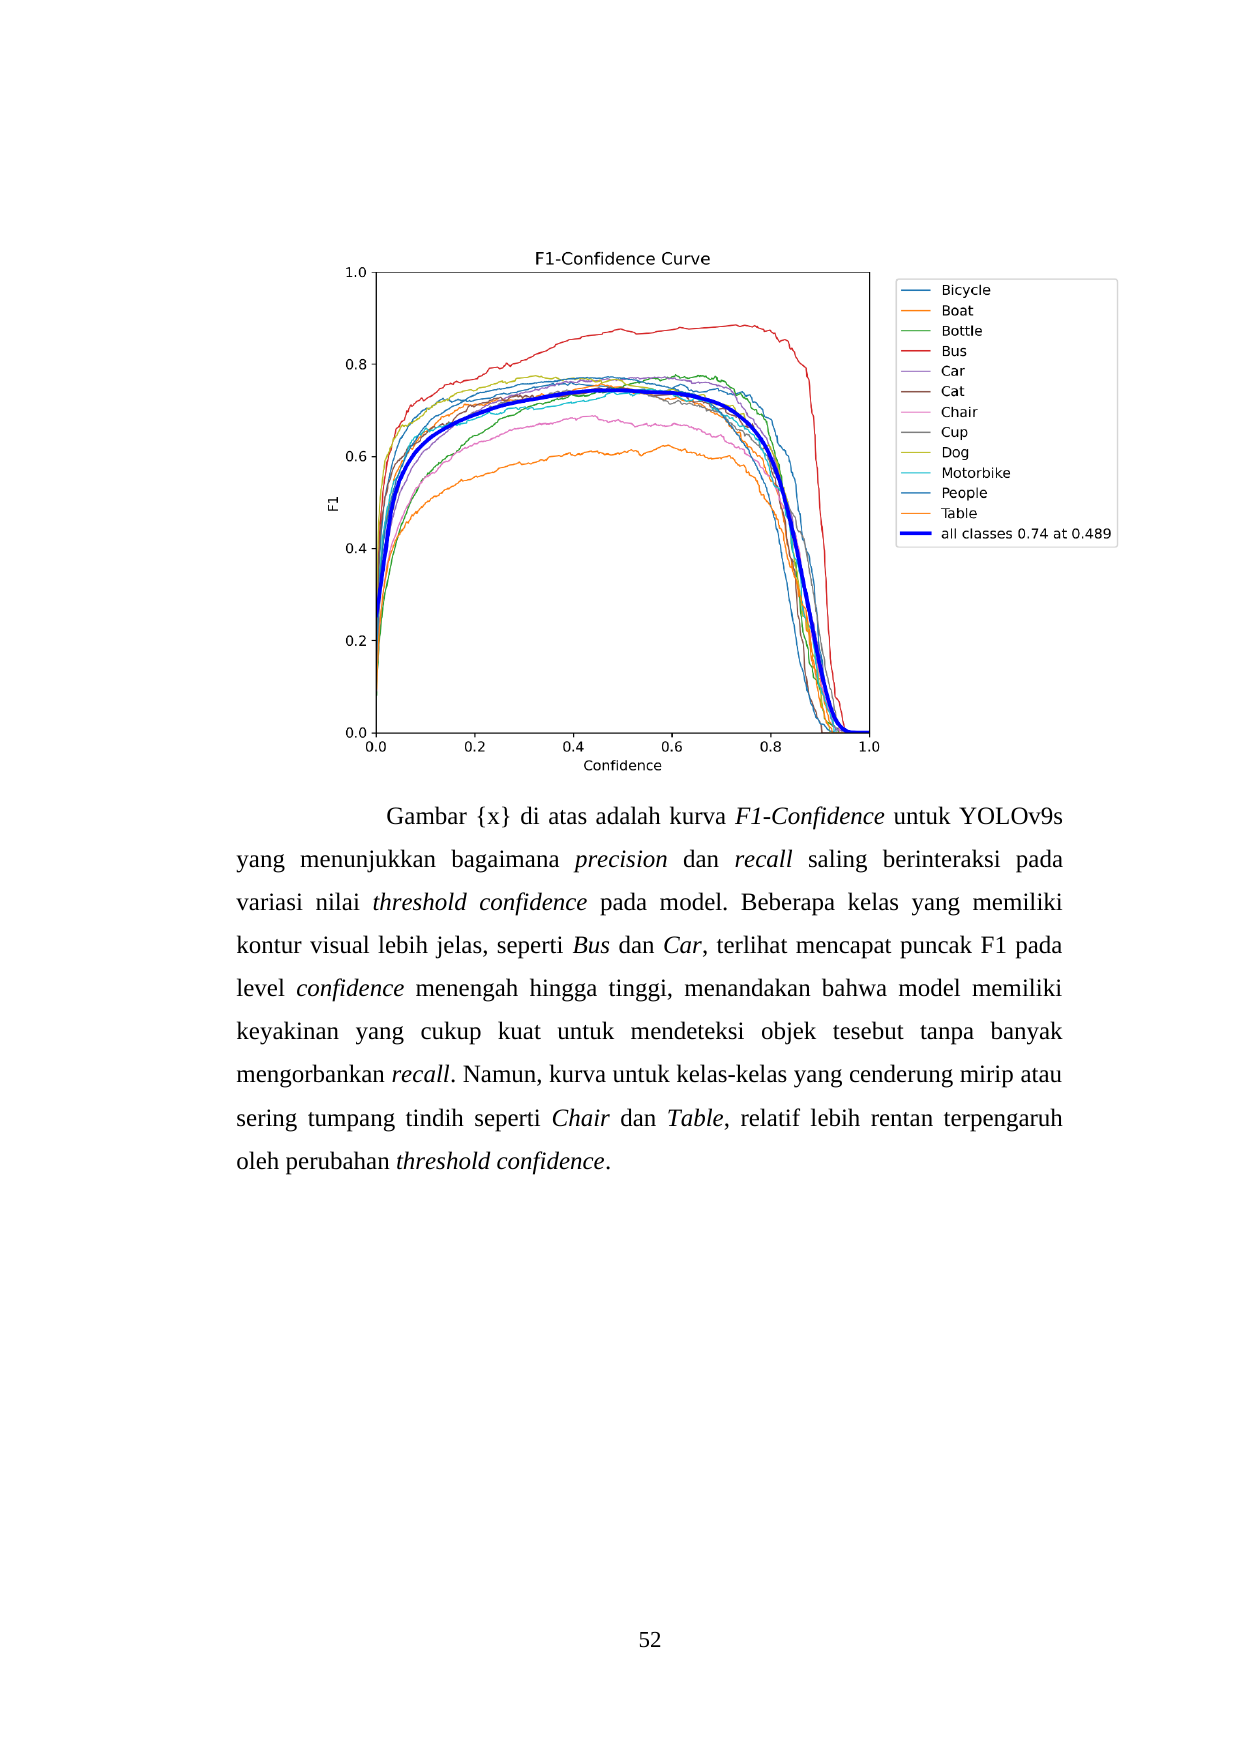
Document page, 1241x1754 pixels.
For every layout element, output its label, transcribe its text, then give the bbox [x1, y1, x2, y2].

text Gambar {x} di atas adalah kurva F1-Confidence untuk YOLOv9s yang menunjukkan bagaimana precision dan recall saling berinteraksi pada variasi nilai threshold confidence pada model. Beberapa kelas yang memiliki kontur visual lebih jelas, seperti Bus dan Car, terlihat mencapat puncak F1 pada level confidence menengah hingga tinggi, menandakan bahwa model memiliki keyakinan yang cukup kuat untuk mendeteksi objek tesebut tanpa banyak mengorbankan recall. Namun, kurva untuk kelas-kelas yang cenderung mirip atau sering tumpang tindih seperti Chair dan Table, relatif lebih rentan terpengaruh oleh perubahan threshold confidence. [236, 801, 1063, 1174]
picture [311, 236, 1138, 788]
